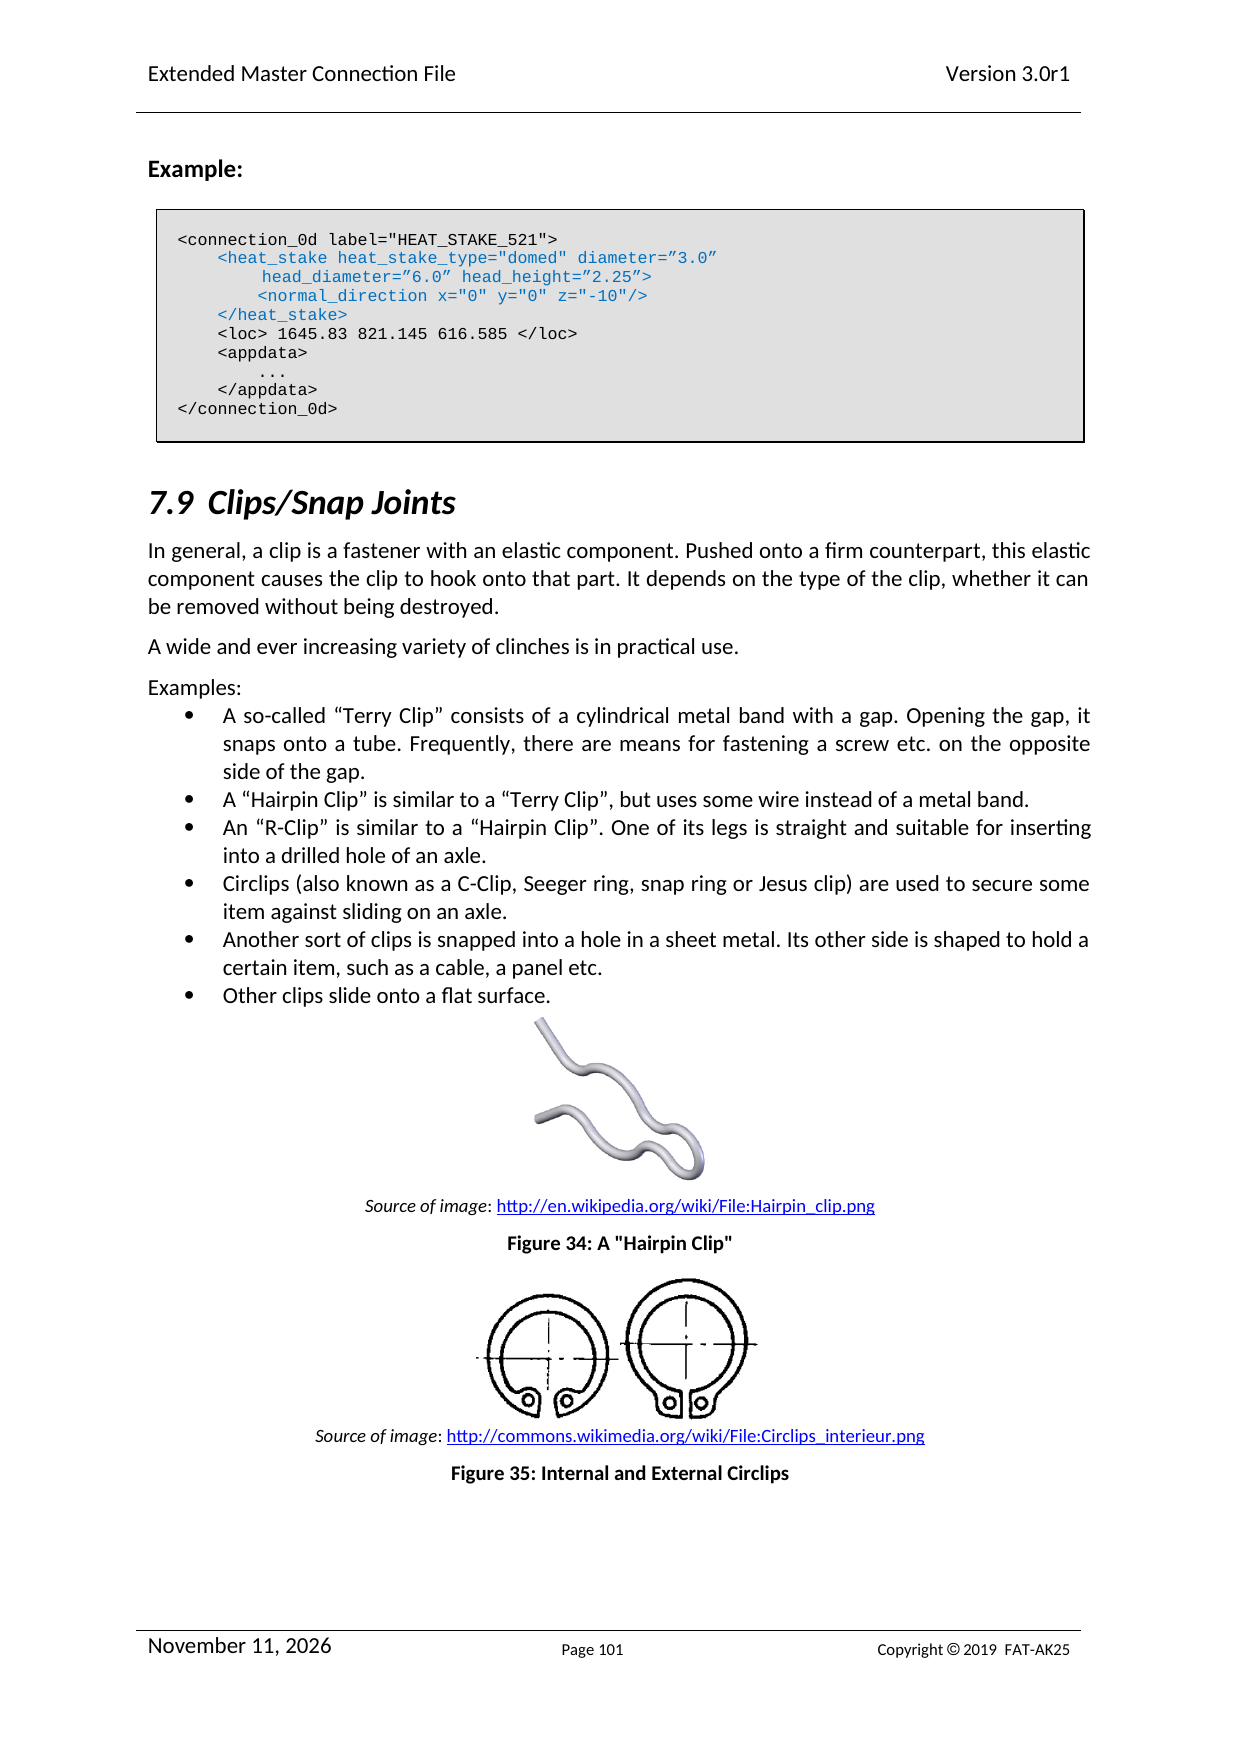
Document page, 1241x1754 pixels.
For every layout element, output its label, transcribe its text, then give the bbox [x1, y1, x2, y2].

list A so-called “Terry Clip” consists of a cylindrical metal band with a gap. Opening the gap, it snaps onto a tube. Frequently, there are means for fastening a screw etc. on the opposite side of the gap. [185, 701, 1092, 785]
text </heat_stake> [157, 303, 1083, 322]
list Other clips slide onto a flat surface. [185, 981, 1092, 1009]
text </appdata> [157, 379, 1083, 398]
list An “R-Clip” is similar to a “Hairpin Clip”. One of its legs is straight and suitable for inserting into a drilled hole of an axle. [185, 813, 1092, 869]
text Figure 34: A "Hairpin Clip" [148, 1230, 1092, 1255]
text head_diameter=”6.0” head_height=”2.25”> [157, 266, 1083, 284]
text Example: [148, 154, 1092, 184]
text <heat_stake heat_stake_type="domed" diameter=”3.0” [157, 247, 1083, 266]
picture [517, 1009, 723, 1195]
text Examples: [148, 673, 1092, 701]
text <appdata> [157, 341, 1083, 360]
list Another sort of clips is snapped into a hole in a sheet metal. Its other side is shaped to hold a certain item, such as a cable, a panel etc. [185, 925, 1092, 981]
list A “Hairpin Clip” is similar to a “Terry Clip”, but uses some wire instead of a metal band. [185, 785, 1092, 813]
text A wide and ever increasing variety of clinches is in practical use. [148, 632, 1092, 661]
text <normal_direction x="0" y="0" z="-10"/> [157, 284, 1083, 303]
picture [469, 1267, 771, 1425]
list Source of image: http://commons.wikimedia.org/wiki/File:Circlips_interieur.png [148, 1424, 1092, 1447]
text </connection_0d> [157, 398, 1083, 417]
list Source of image: http://en.wikipedia.org/wiki/File:Hairpin_clip.png [148, 1194, 1092, 1217]
text <connection_0d label="HEAT_STAKE_521"> [157, 228, 1083, 247]
list Circlips (also known as a C-Clip, Seeger ring, snap ring or Jesus clip) are used to secure some item against sliding on an axle. [185, 869, 1092, 925]
text In general, a clip is a fastener with an elastic component. Pushed onto a firm counterpart, this elastic component causes the clip to hook onto that part. It depends on the type of the clip, whether it can be removed without being destroyed. [148, 536, 1092, 620]
text Figure 35: Internal and External Circlips [148, 1460, 1092, 1485]
text <loc> 1645.83 821.145 616.585 </loc> [157, 322, 1083, 341]
text ... [157, 360, 1083, 379]
subtitle Clips/Snap Joints [148, 480, 1092, 523]
